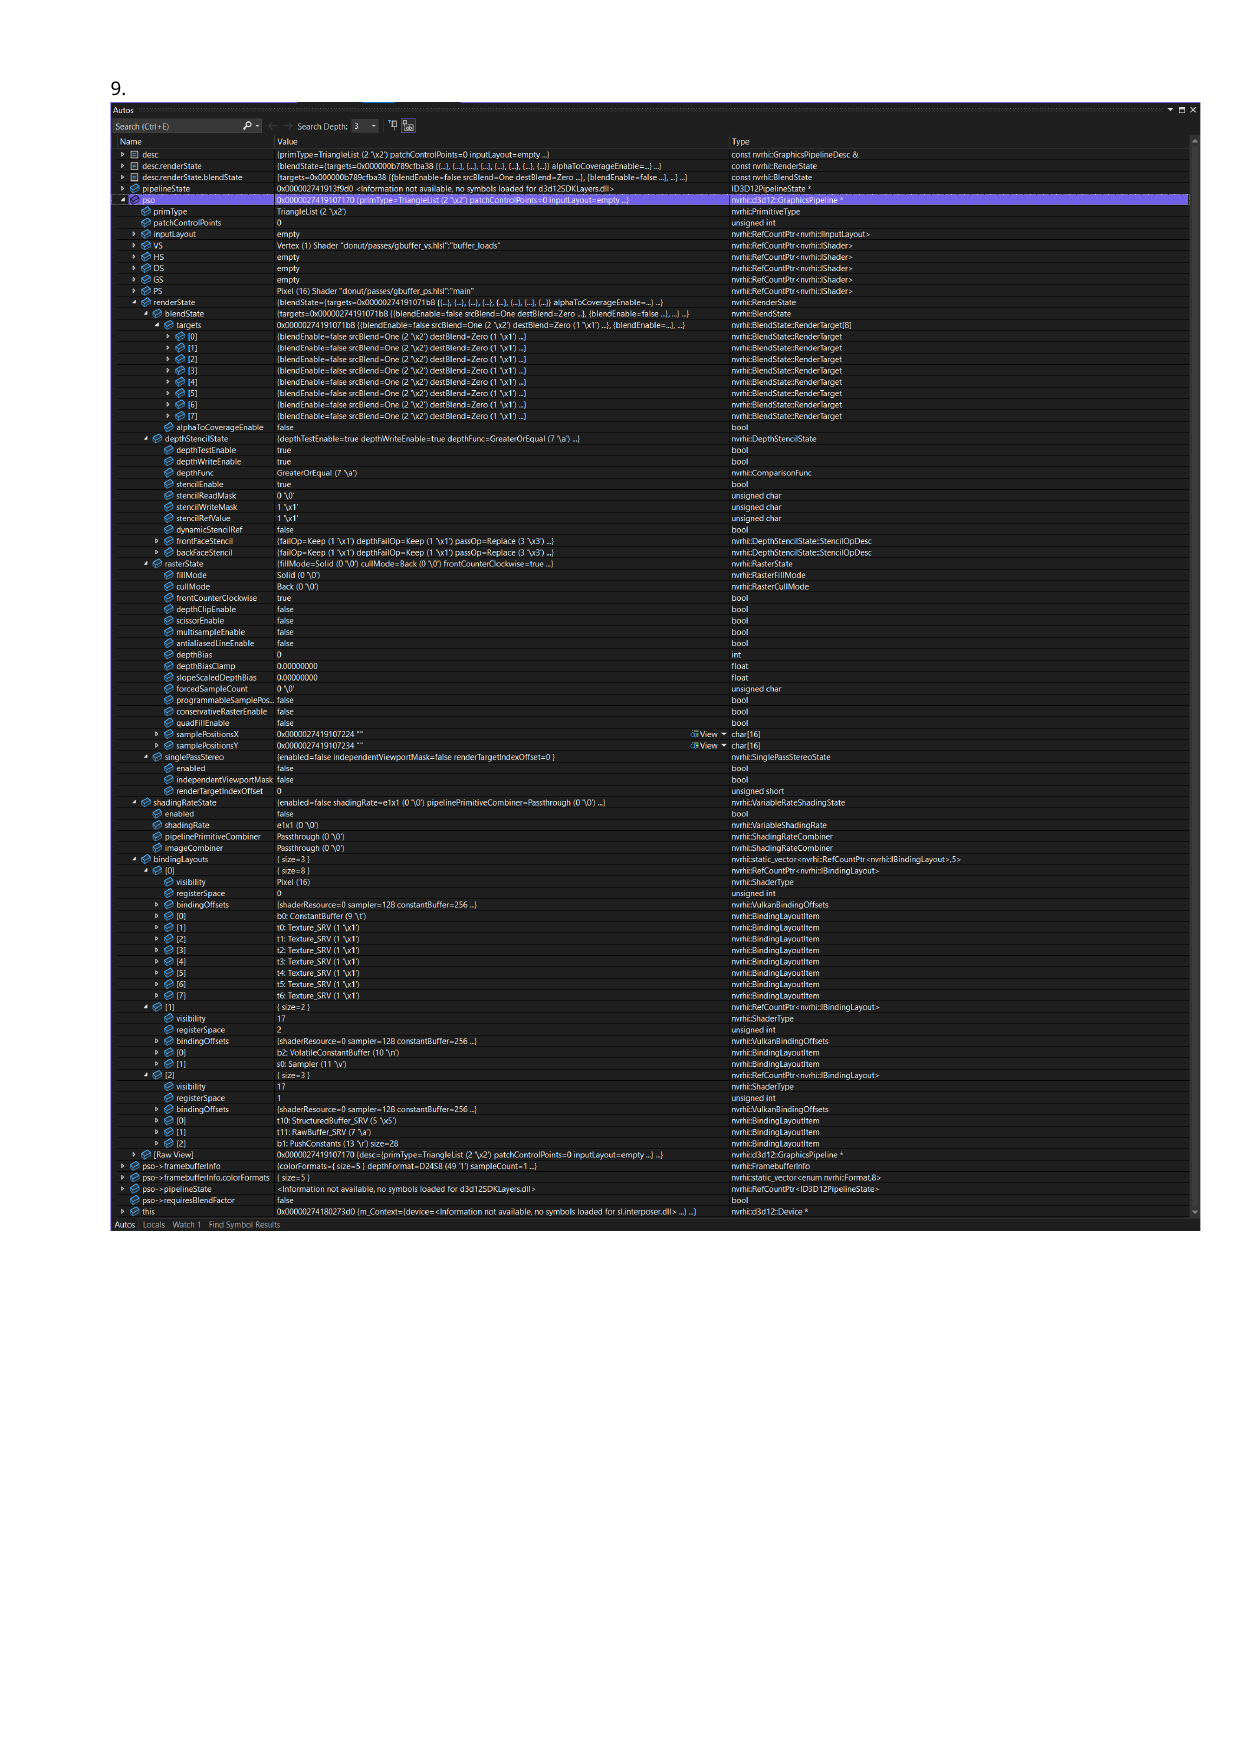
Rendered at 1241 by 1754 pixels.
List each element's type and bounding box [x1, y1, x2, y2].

picture [110, 102, 1201, 1231]
